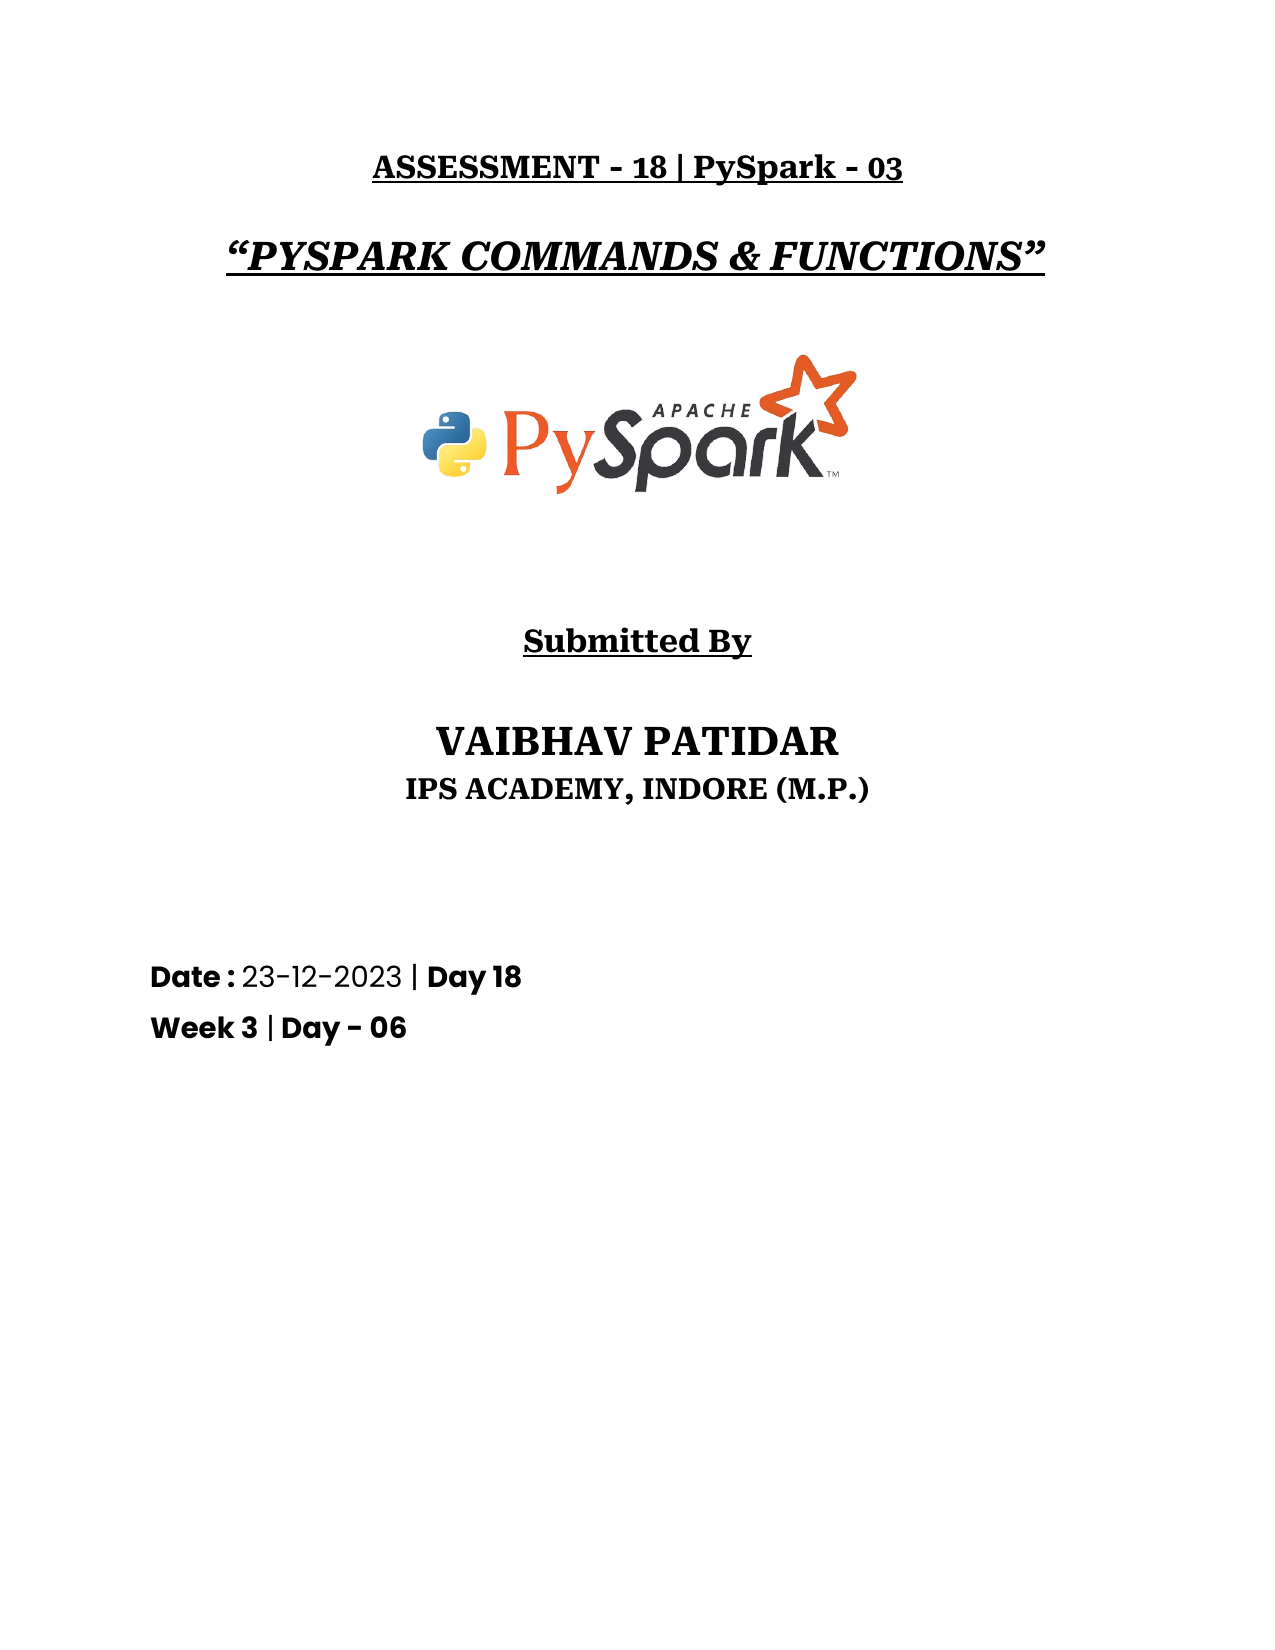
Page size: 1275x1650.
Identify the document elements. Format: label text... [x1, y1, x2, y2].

text IPS ACADEMY, INDORE (M.P.) [150, 772, 1125, 806]
text Week 3 | Day - 06 [150, 1004, 1125, 1048]
text “PYSPARK COMMANDS & FUNCTIONS” [150, 234, 1125, 280]
text Submitted By [150, 624, 1125, 660]
text VAIBHAV PATIDAR [150, 719, 1125, 765]
text ASSESSMENT - 18 | PySpark - 03 [150, 150, 1125, 187]
text Date : 23-12-2023 | Day 18 [150, 954, 1125, 998]
picture [388, 340, 887, 514]
